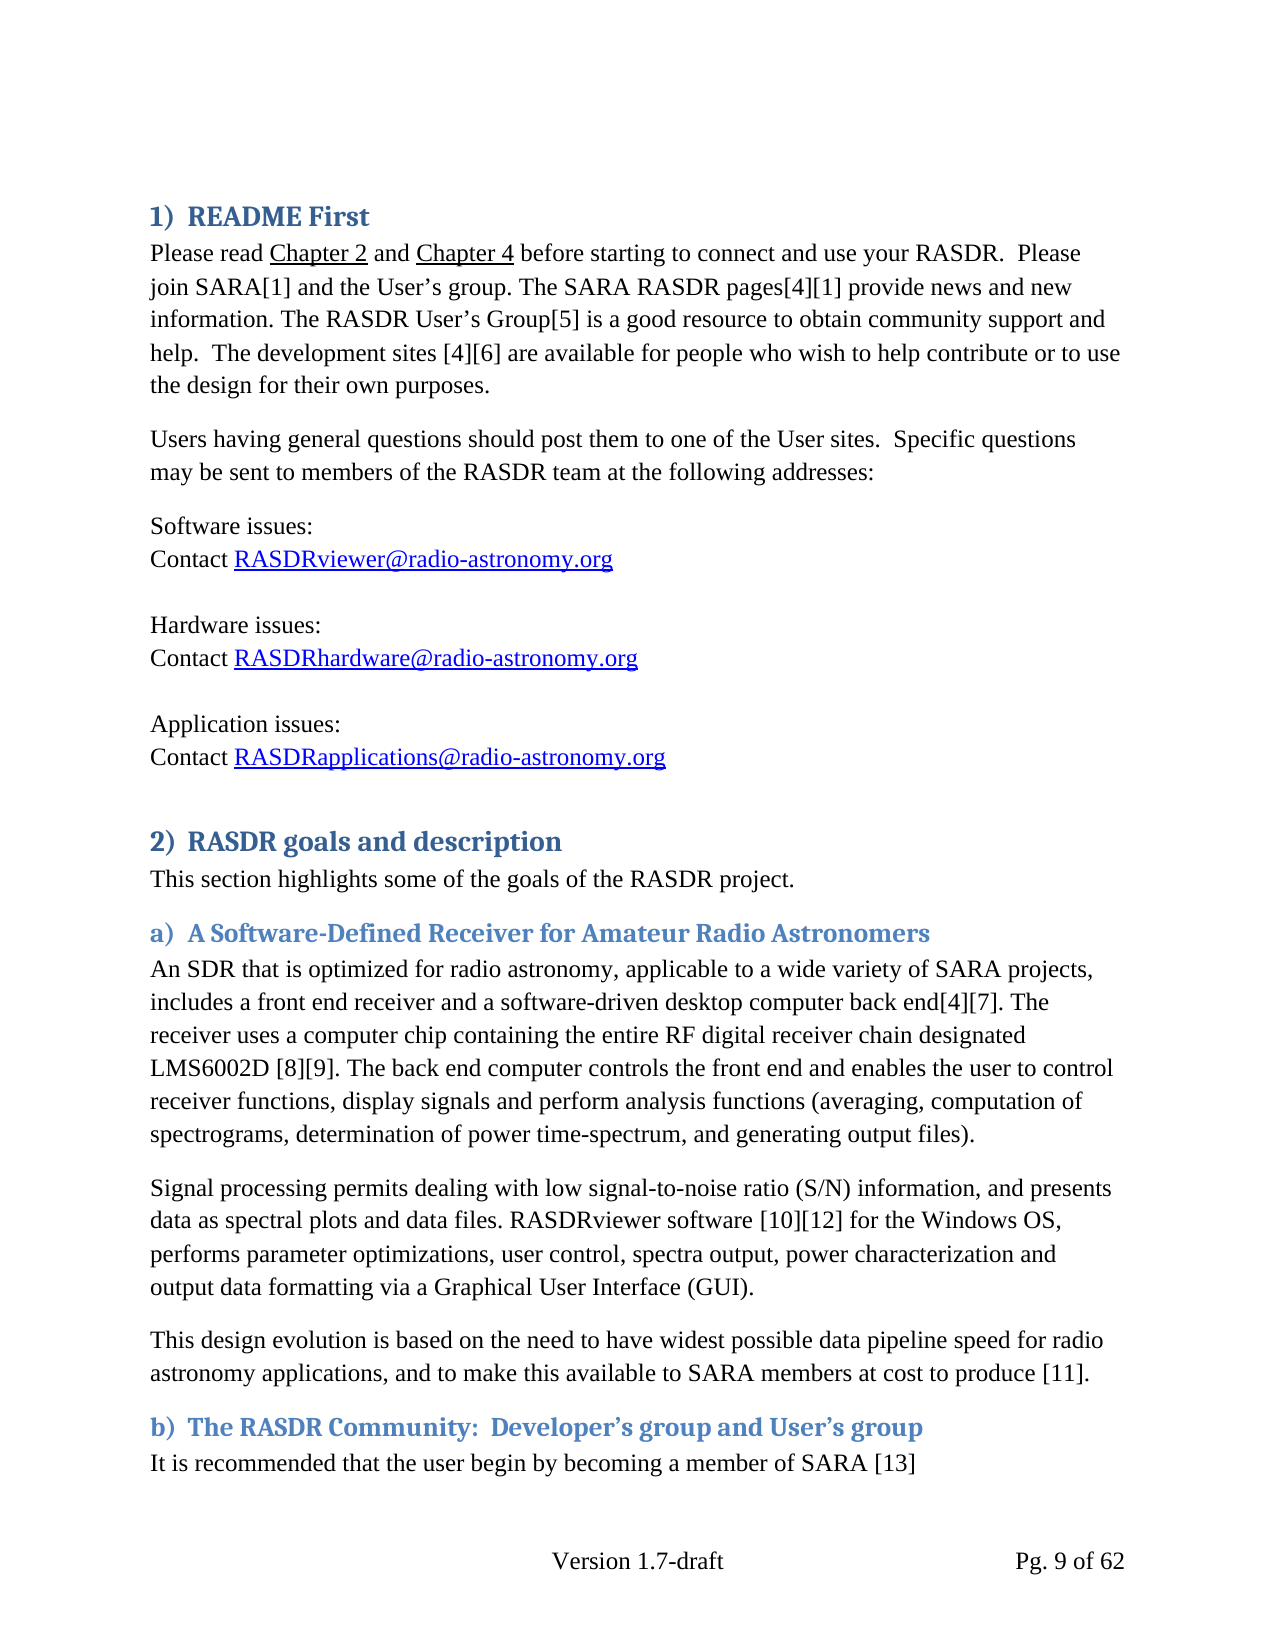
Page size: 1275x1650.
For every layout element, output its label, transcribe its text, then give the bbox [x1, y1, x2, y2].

text It is recommended that the user begin by becoming a member of SARA [150, 1448, 1125, 1477]
subtitle The RASDR Community: Developer’s group and User’s group [150, 1412, 1125, 1443]
subtitle README First [150, 200, 1125, 233]
text This design evolution is based on the need to have widest possible data pipeline speed for radio astronomy applications, and to make this available to SARA . [150, 1326, 1125, 1387]
text Users having general questions should post them to one of the User sites. Specific questions may be sent to members of the RASDR team at the following addresses: [150, 424, 1125, 486]
text Please read Chapter 2 and Chapter 4 before starting to connect and use your RASDR. Please join SARA and the User’s group. SARA RASDR pages new information he RASDR User’s Group source to he development sites for people design. [150, 238, 1125, 399]
text Software issues: Contact RASDRviewer@radio-astronomy.org Hardware issues: Contact RASDRhardware@radio-astronomy.org Application issues: Contact RASDRapplications@radio-astronomy.org [150, 511, 1125, 771]
text Signal processing permits dealing with low S/N , and presents data as spectral plots and data files. RASDRviewer software for the Windows OS, performs parameter optimizations, user control, spectra output, power characterization and output data formatting via a Graphical User Interface (GUI). [150, 1173, 1125, 1300]
subtitle RASDR goals and description [150, 826, 1125, 859]
text n SDR that is optimized for applicable to a wide variety of SARA projects, includes a and a software-driven desktop computer back end. The uses a computer chip containing the entire RF digital receiver . The back end computer controls the and the user to control receiver functions, display signals and perform analysis functions (averaging, computation of spectrograms, determination of power time-spectrum, and generating output files). [150, 954, 1125, 1147]
subtitle A Software-Defined Receiver for Amateur Radio Astronomers [150, 918, 1125, 949]
